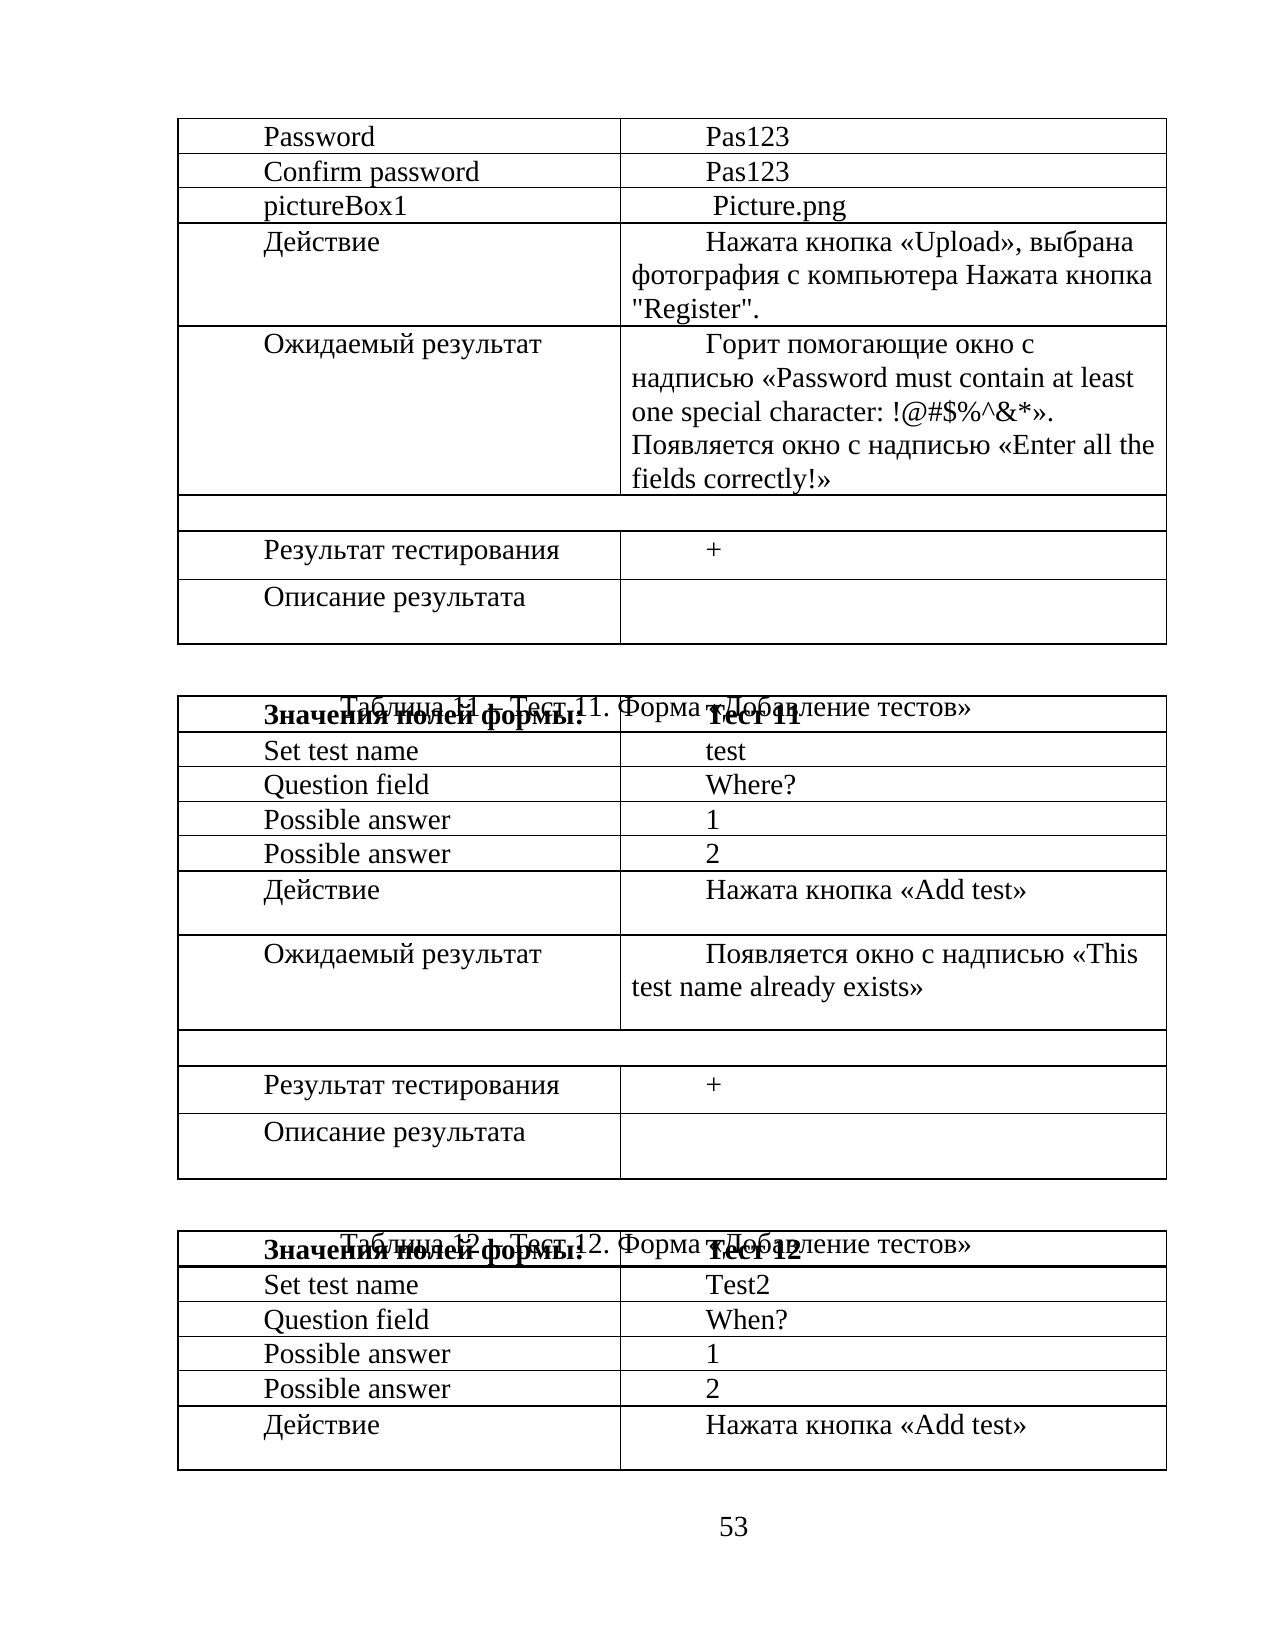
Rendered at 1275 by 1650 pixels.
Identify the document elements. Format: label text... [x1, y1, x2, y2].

table_cell When? [621, 1302, 1166, 1336]
table_header Значения полей формы: [179, 697, 620, 731]
table_cell [620, 496, 1166, 530]
table_header Значения полей формы: [179, 1232, 620, 1265]
table_cell [621, 1114, 1166, 1177]
table_cell pictureBox1 [179, 188, 620, 222]
table_cell Possible answer [179, 836, 620, 870]
table_cell Possible answer [179, 1337, 620, 1370]
table_cell [179, 1031, 620, 1065]
table_cell 1 [621, 1337, 1166, 1370]
table_cell Действие [179, 872, 620, 934]
table_cell Появляется окно с надписью «This test name already exists» [621, 936, 1166, 1029]
table_cell Действие [179, 224, 620, 324]
table_cell [621, 580, 1166, 642]
table_cell Ожидаемый результат [179, 327, 620, 494]
table_cell Question field [179, 1302, 620, 1336]
table_cell Нажата кнопка «Add test» [621, 1407, 1166, 1469]
table_cell Результат тестирования [179, 532, 620, 578]
table_cell Possible answer [179, 802, 620, 835]
table_cell 2 [621, 1371, 1166, 1405]
table_cell Описание результата [179, 580, 620, 642]
table_cell Горит помогающие окно с надписью «Password must contain at least one special character: !@#$%^&*». Появляется окно с надписью «Enter all the fields correctly!» [621, 327, 1166, 494]
table_cell Where? [621, 767, 1166, 801]
table_cell Pas123 [621, 154, 1166, 187]
table_cell Question field [179, 767, 620, 801]
table_cell Нажата кнопка «Upload», выбрана фотография с компьютера Нажата кнопка "Register". [621, 224, 1166, 324]
table_cell [620, 1031, 1166, 1065]
table_cell Ожидаемый результат [179, 936, 620, 1029]
table_cell Pas123 [621, 119, 1166, 153]
table_cell Possible answer [179, 1371, 620, 1405]
table_cell Описание результата [179, 1114, 620, 1177]
table_cell test [621, 733, 1166, 766]
table_cell Set test name [179, 733, 620, 766]
table_cell Test2 [621, 1268, 1166, 1301]
table_cell [179, 496, 620, 530]
table_header Тест 12 [621, 1232, 1166, 1265]
table_cell Confirm password [179, 154, 620, 187]
table_cell Password [179, 119, 620, 153]
table_cell Picture.png [621, 188, 1166, 222]
table_cell 2 [621, 836, 1166, 870]
table_cell Set test name [179, 1268, 620, 1301]
table_cell Результат тестирования [179, 1067, 620, 1113]
table_cell Нажата кнопка «Add test» [621, 872, 1166, 934]
table_header Тест 11 [621, 697, 1166, 731]
table_cell Действие [179, 1407, 620, 1469]
table_cell + [621, 532, 1166, 578]
table_cell 1 [621, 802, 1166, 835]
table_cell + [621, 1067, 1166, 1113]
